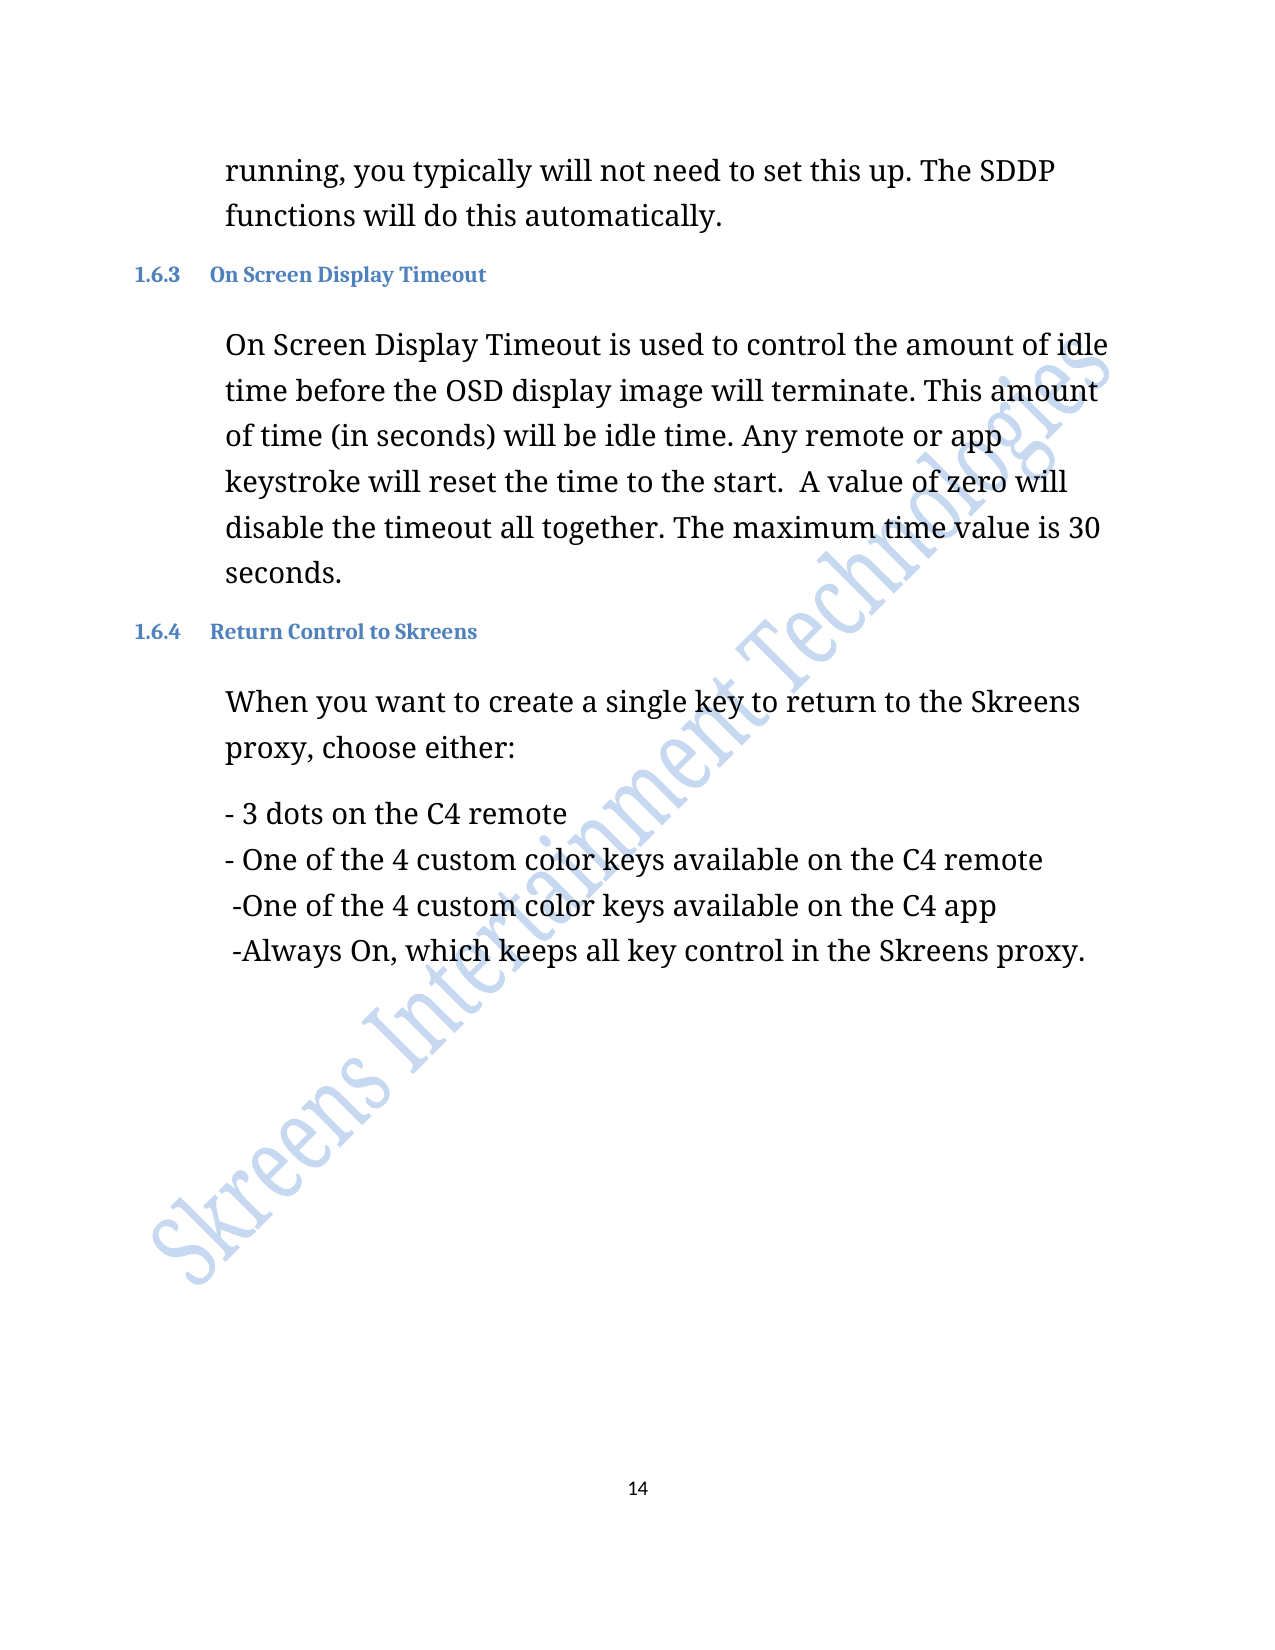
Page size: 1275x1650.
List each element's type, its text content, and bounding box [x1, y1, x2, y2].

text On Screen Display Timeout is used to control the amount of idle time before the OSD display image will terminate. This amount of time (in seconds) will be idle time. Any remote or app keystroke will reset the time to the start. A value of zero will disable the timeout all together. The maximum time value is 30 seconds. [225, 324, 1125, 592]
text - One of the 4 custom color keys available on the C4 remote [225, 839, 1125, 879]
text -One of the 4 custom color keys available on the C4 app [225, 885, 1125, 924]
subtitle Return Control to Skreens [135, 619, 1125, 645]
text -Always On, which keeps all key control in the Skreens proxy. [225, 930, 1125, 970]
text When you want to create a single key to return to the Skreens proxy, choose either: [225, 681, 1125, 767]
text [225, 150, 1125, 235]
subtitle On Screen Display Timeout [135, 262, 1125, 288]
text - 3 dots on the C4 remote [225, 793, 1125, 833]
